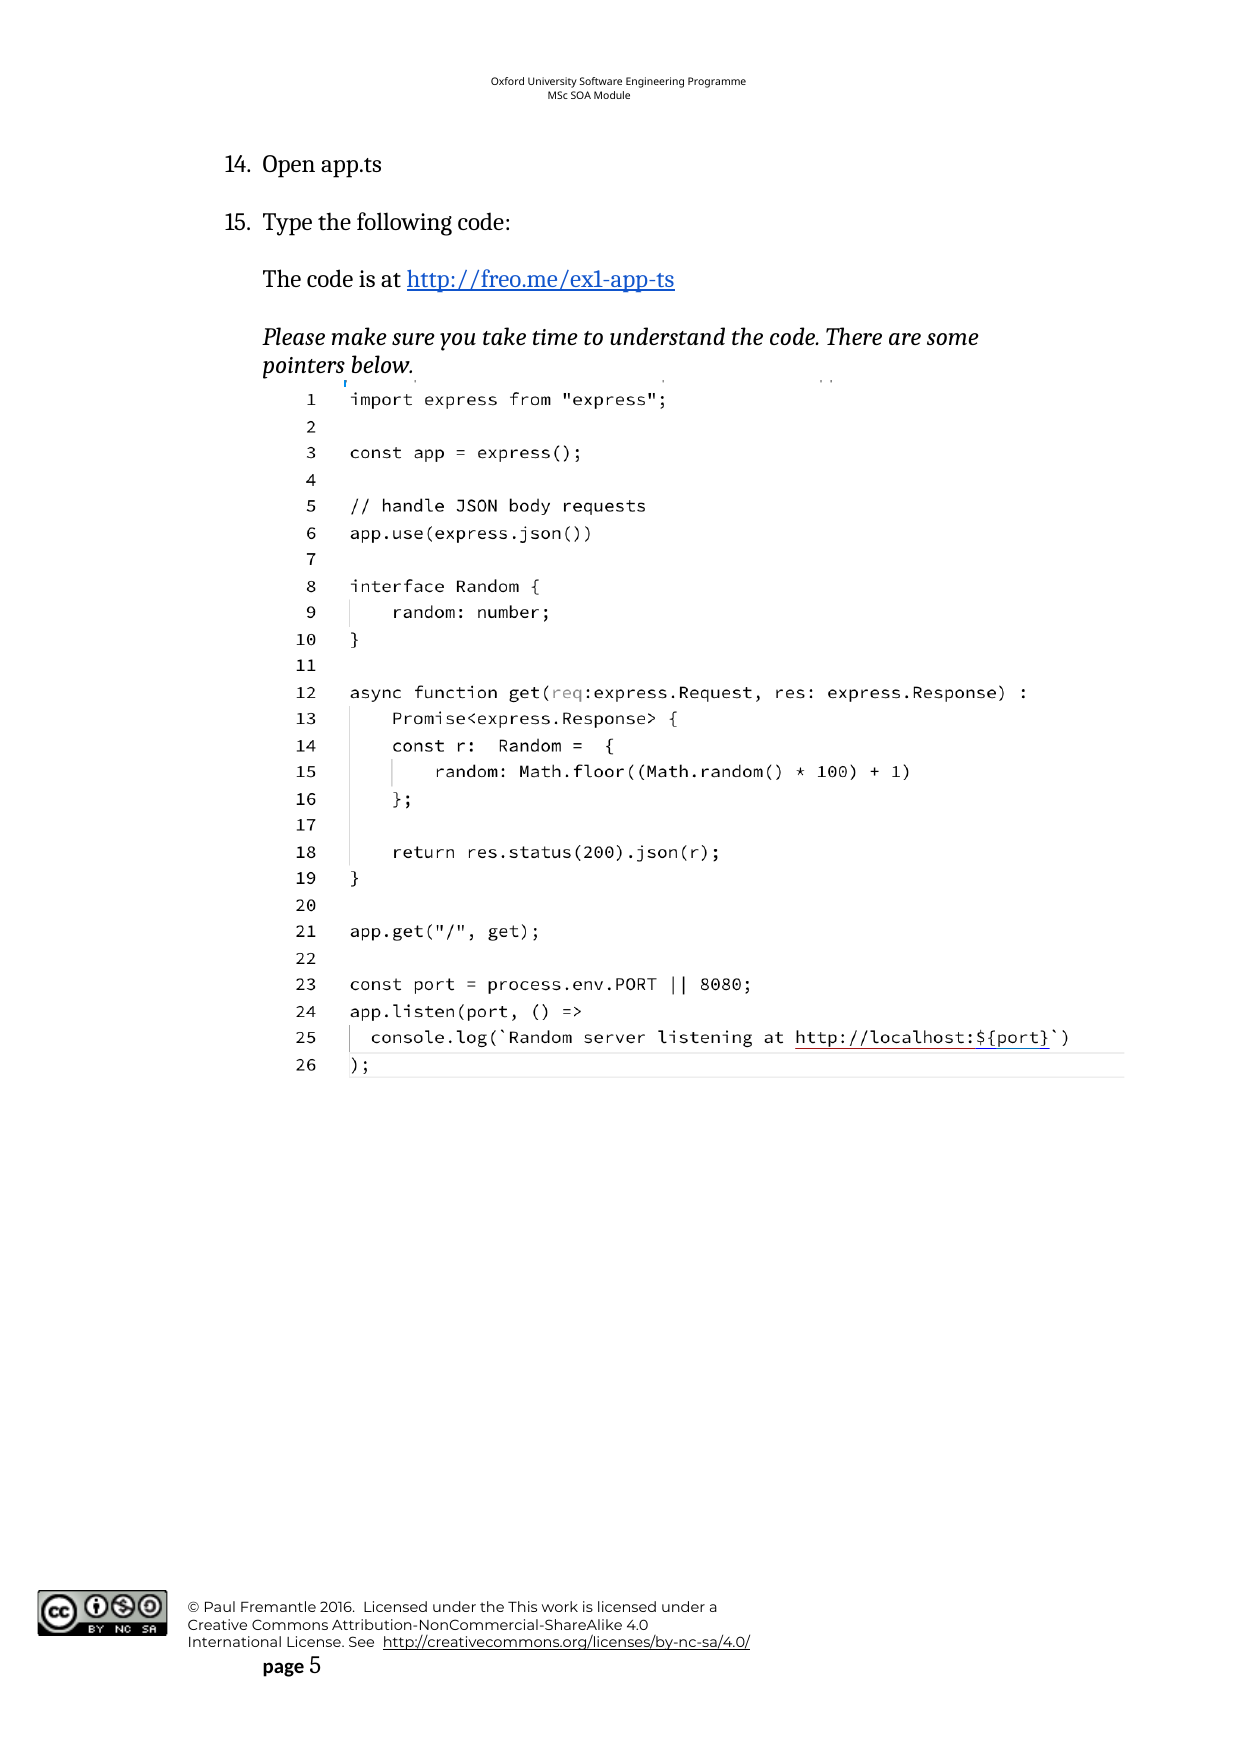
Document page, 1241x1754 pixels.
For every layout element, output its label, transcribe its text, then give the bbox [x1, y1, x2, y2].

text The code is at http://freo.me/ex1-app-ts [262, 236, 1049, 294]
list Type the following code: [225, 207, 1049, 236]
picture [37, 1590, 168, 1636]
list Open app.ts [225, 150, 1049, 207]
picture [262, 380, 1125, 1105]
text Please make sure you take time to understand the code. There are some pointers below. [262, 322, 1049, 380]
